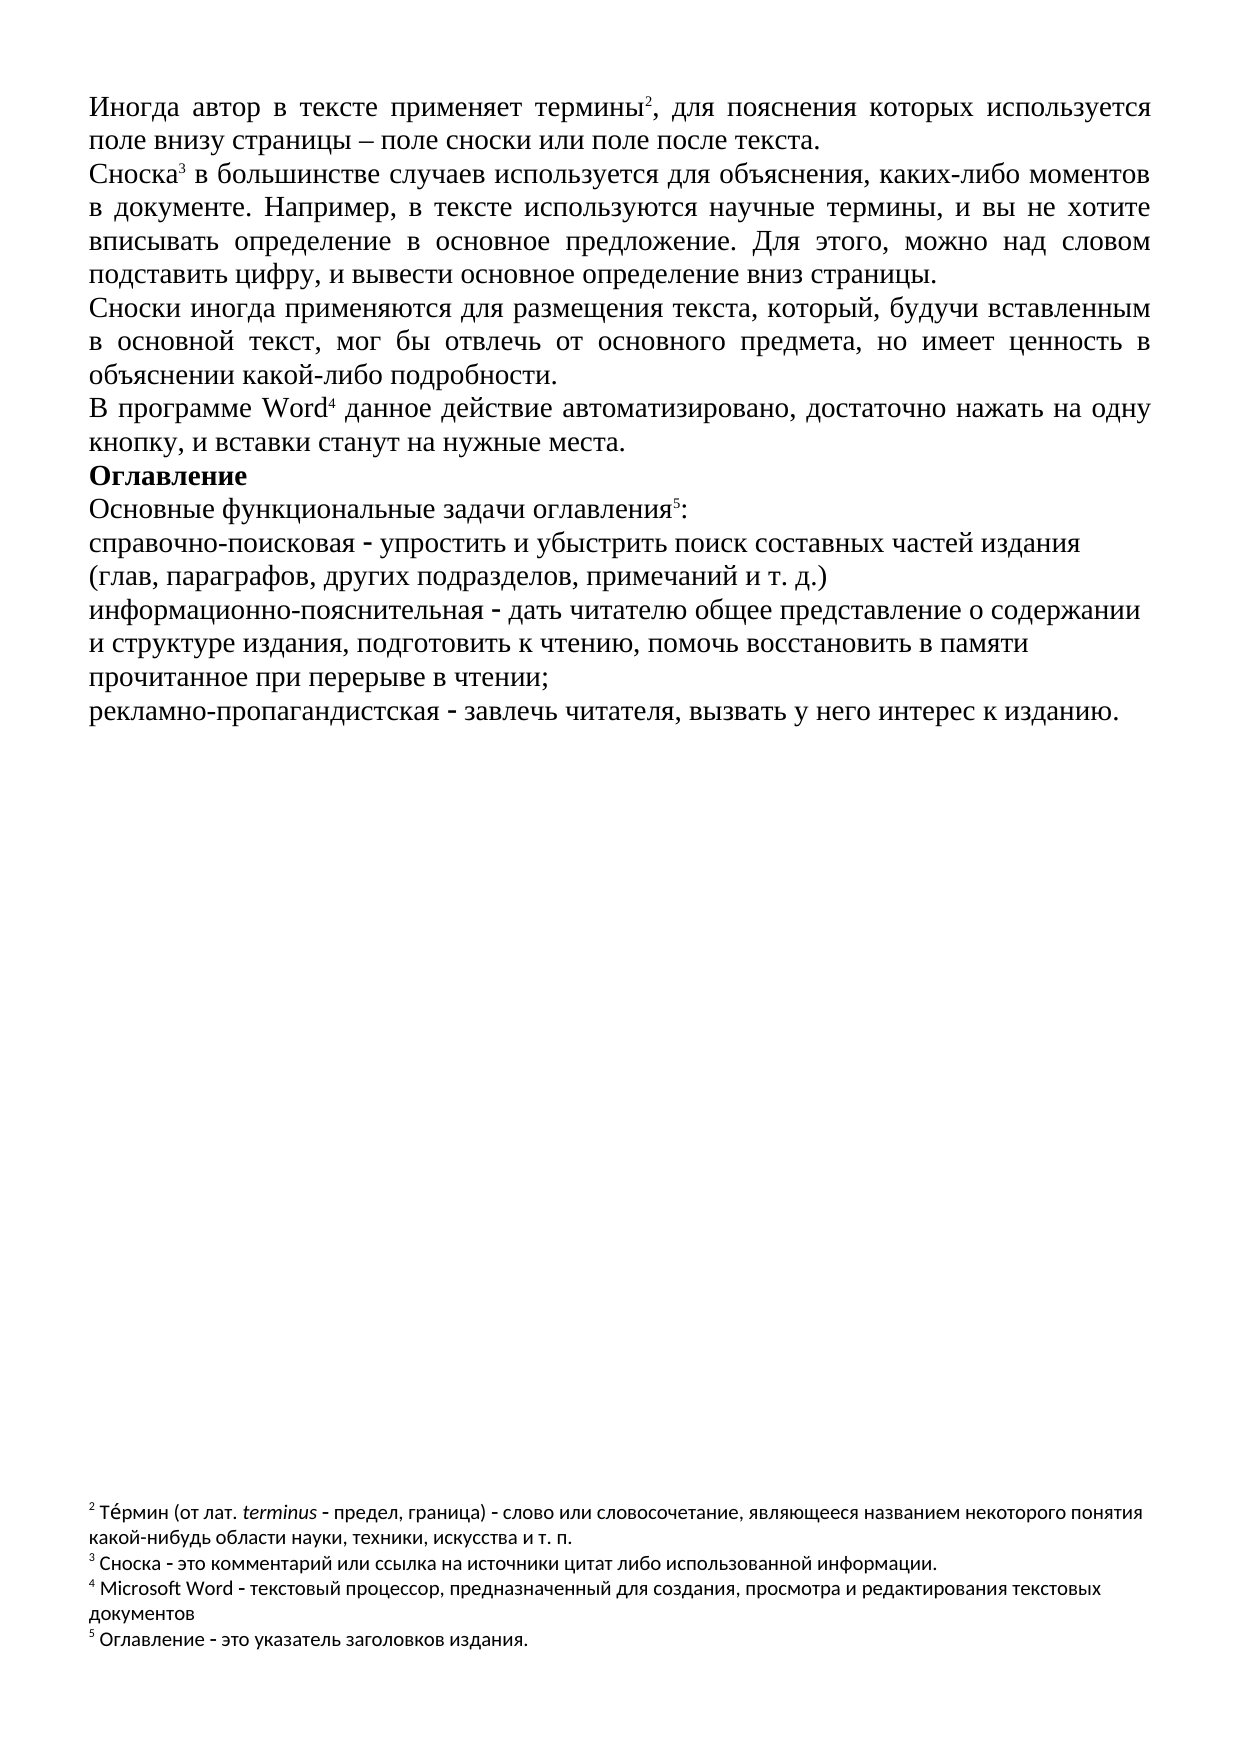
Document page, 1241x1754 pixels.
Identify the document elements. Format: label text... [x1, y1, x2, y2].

text Сноска в большинстве случаев используется для объяснения, каких-либо моментов в документе. Например, в тексте используются научные термины, и вы не хотите вписывать определение в основное предложение. Для этого, можно над словом подставить цифру, и вывести основное определение вниз страницы. [89, 156, 1152, 290]
text В программе Word данное действие автоматизировано, достаточно нажать на одну кнопку, и вставки станут на нужные места. [89, 391, 1152, 458]
text Иногда автор в тексте применяет термины, для пояснения которых используется поле внизу страницы – поле сноски или поле после текста. [89, 89, 1152, 156]
text Основные функциональные задачи оглавления: [89, 491, 1152, 525]
text Оглавление [89, 458, 1152, 491]
text Сноски иногда применяются для размещения текста, который, будучи вставленным в основной текст, мог бы отвлечь от основного предмета, но имеет ценность в объяснении какой-либо подробности. [89, 290, 1152, 391]
